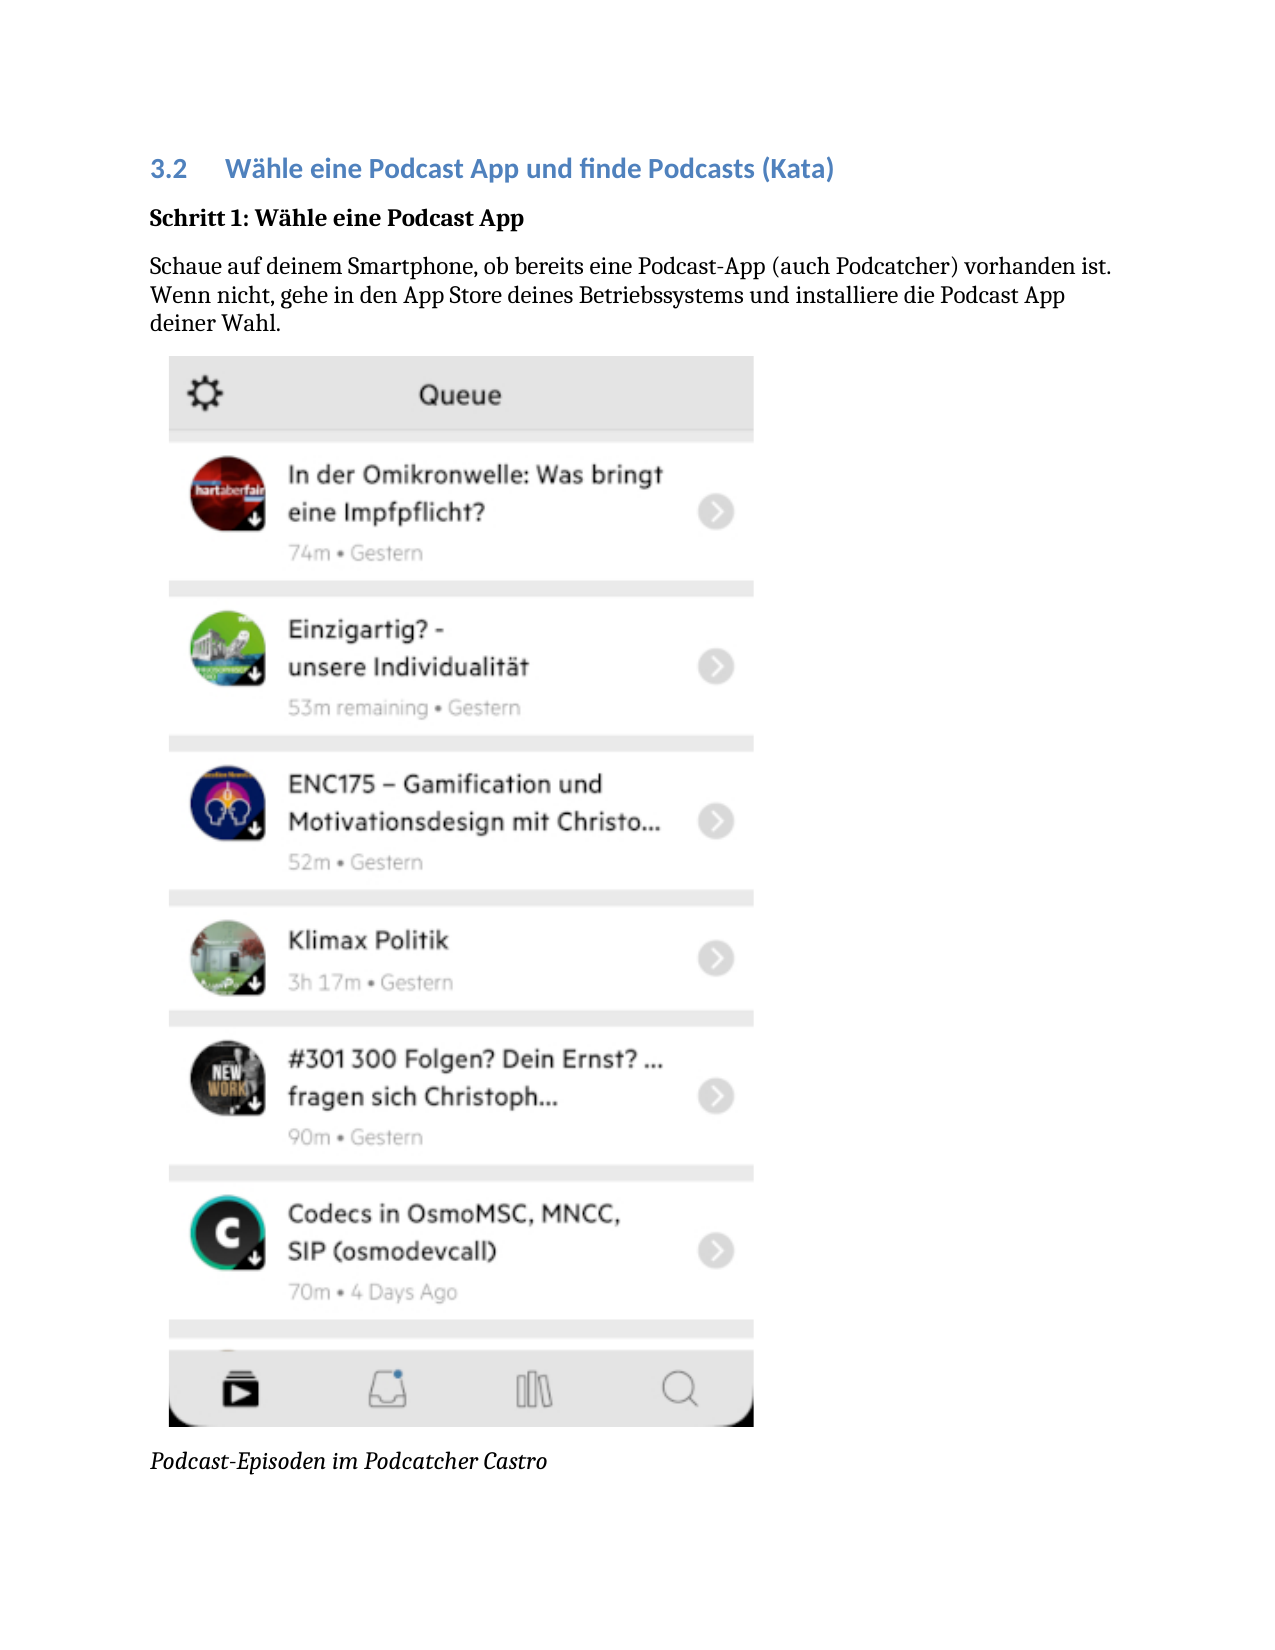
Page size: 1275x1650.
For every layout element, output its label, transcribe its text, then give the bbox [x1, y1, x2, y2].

text Schritt 1: Wähle eine Podcast App [150, 204, 1125, 233]
subtitle 3.2 Wähle eine Podcast App und finde Podcasts (Kata) [150, 150, 1125, 186]
picture [168, 356, 754, 1427]
text Podcast-Episoden im Podcatcher Castro [150, 1447, 1125, 1476]
text Schaue auf deinem Smartphone, ob bereits eine Podcast-App (auch Podcatcher) vorhanden ist. Wenn nicht, gehe in den App Store deines Betriebssystems und installiere die Podcast App deiner Wahl. [150, 252, 1125, 338]
